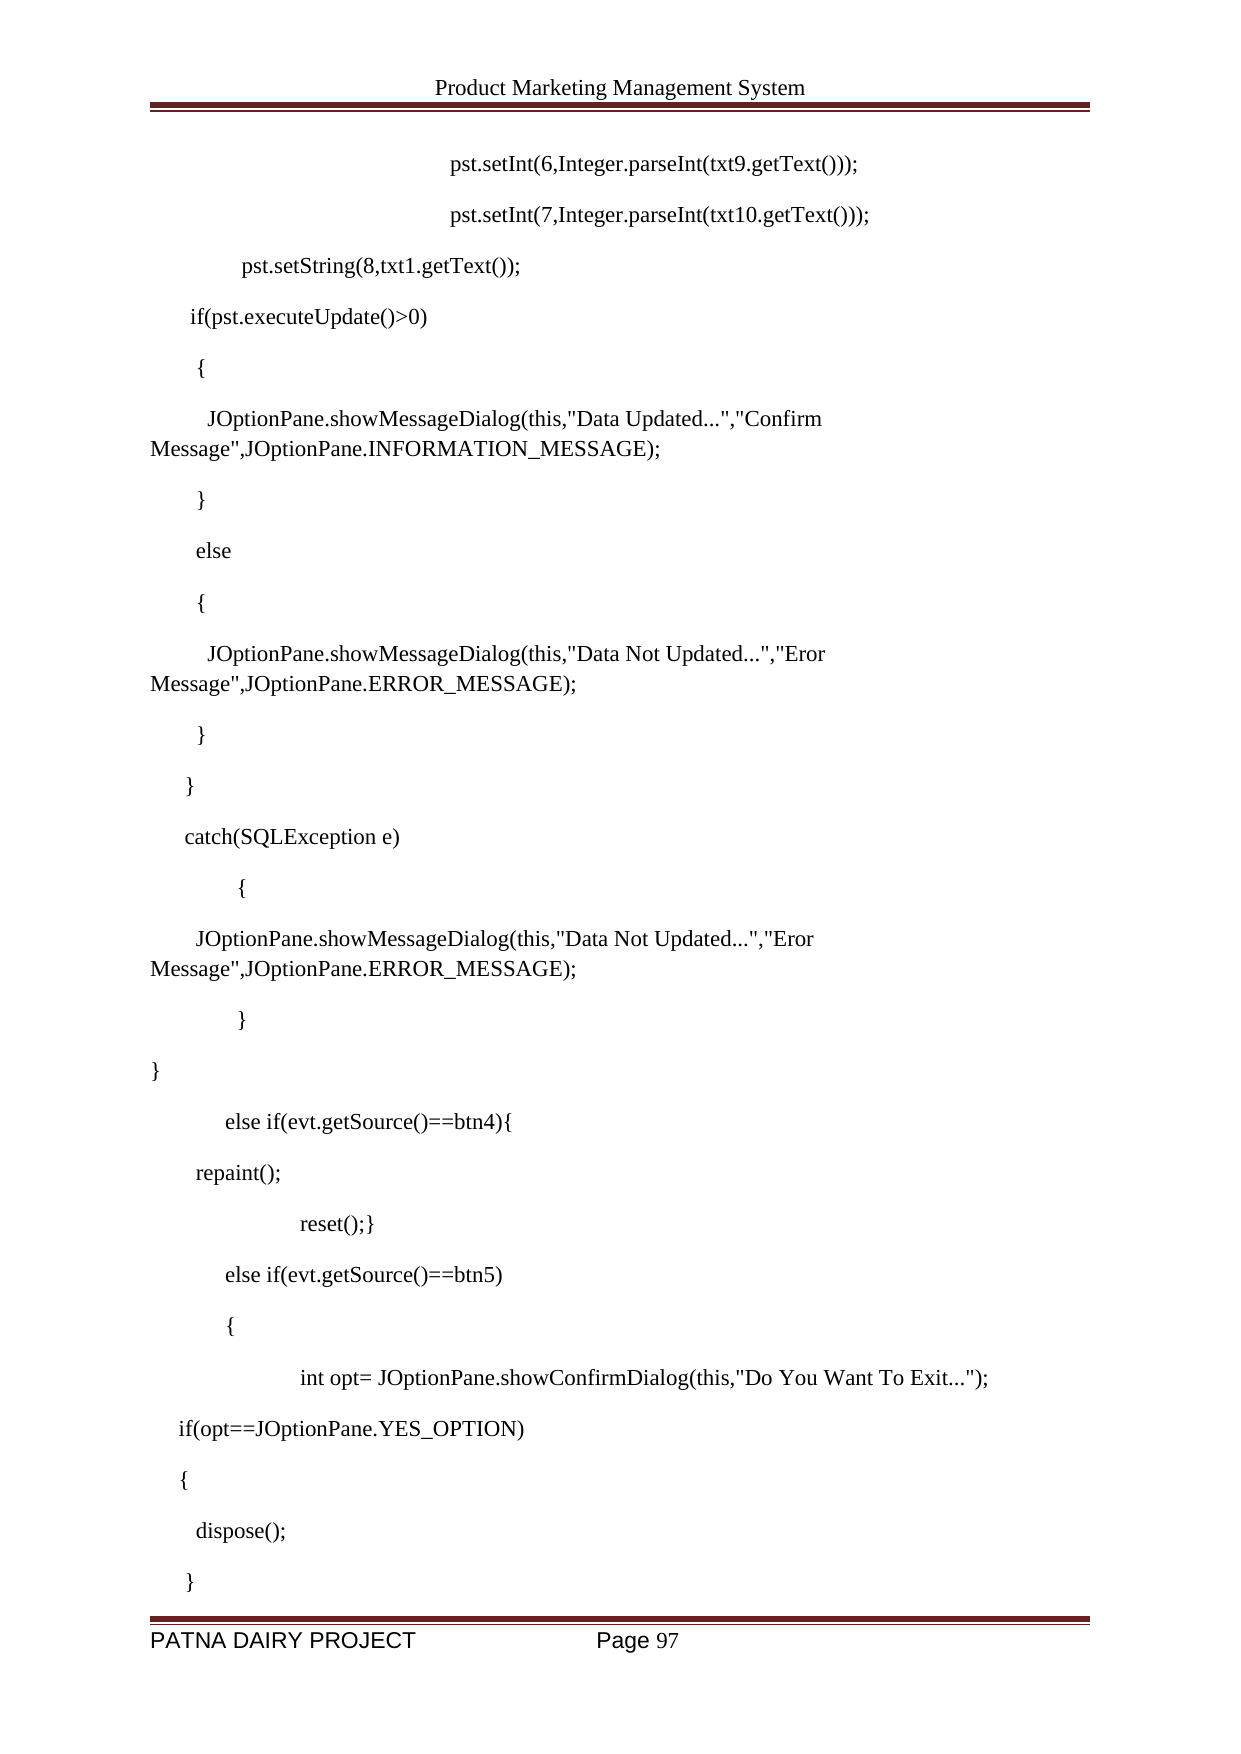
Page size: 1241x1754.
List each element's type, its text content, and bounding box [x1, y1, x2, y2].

text int opt= JOptionPane.showConfirmDialog(this,"Do You Want To Exit..."); [150, 1363, 1090, 1390]
text else [150, 537, 1090, 564]
text pst.setInt(6,Integer.parseInt(txt9.getText())); [150, 150, 1090, 176]
text } [150, 1006, 1090, 1033]
text JOptionPane.showMessageDialog(this,"Data Updated...","Confirm Message",JOptionPane.INFORMATION_MESSAGE); [150, 405, 1090, 462]
text if(pst.executeUpdate()>0) [150, 303, 1090, 329]
text { [150, 1466, 1090, 1492]
text reset();} [150, 1210, 1090, 1237]
text { [150, 354, 1090, 381]
text } [150, 1057, 1090, 1084]
text else if(evt.getSource()==btn5) [150, 1261, 1090, 1288]
text else if(evt.getSource()==btn4){ [150, 1108, 1090, 1135]
text { [150, 874, 1090, 900]
text { [150, 588, 1090, 615]
text repaint(); [150, 1159, 1090, 1186]
text JOptionPane.showMessageDialog(this,"Data Not Updated...","Eror Message",JOptionPane.ERROR_MESSAGE); [150, 639, 1090, 696]
text } [150, 486, 1090, 513]
text { [150, 1312, 1090, 1339]
text } [150, 721, 1090, 747]
text pst.setInt(7,Integer.parseInt(txt10.getText())); [150, 201, 1090, 227]
text } [150, 772, 1090, 798]
text JOptionPane.showMessageDialog(this,"Data Not Updated...","Eror Message",JOptionPane.ERROR_MESSAGE); [150, 925, 1090, 982]
text pst.setString(8,txt1.getText()); [150, 252, 1090, 278]
text dispose(); [150, 1517, 1090, 1543]
text if(opt==JOptionPane.YES_OPTION) [150, 1414, 1090, 1441]
text catch(SQLException e) [150, 823, 1090, 849]
text } [150, 1568, 1090, 1594]
